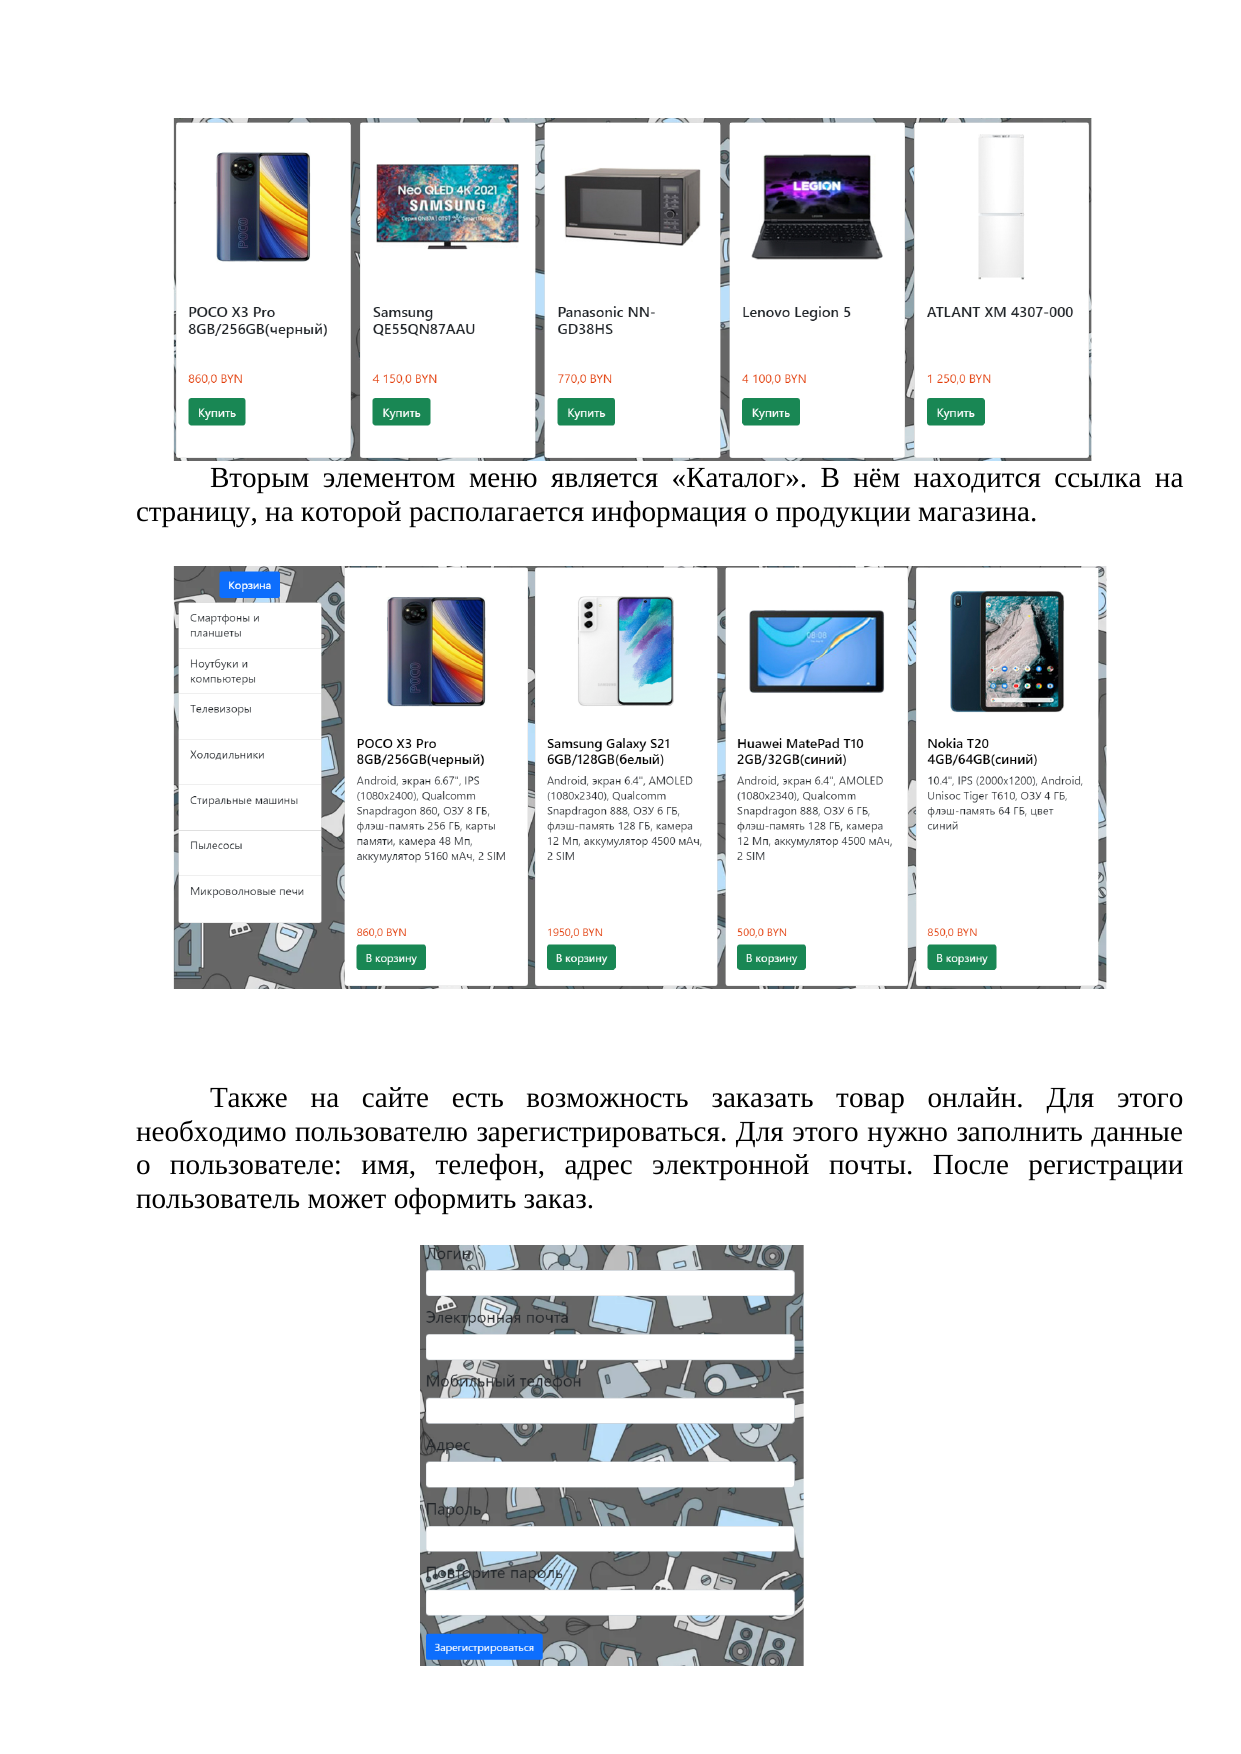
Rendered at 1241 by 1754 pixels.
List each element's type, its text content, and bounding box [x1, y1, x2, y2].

picture [173, 118, 1092, 461]
picture [420, 1245, 804, 1666]
text Также на сайте есть возможность заказать товар онлайн. Для этого необходимо пользователю зарегистрироваться. Для этого нужно заполнить данные о пользователе: имя, телефон, адрес электронной почты. После регистрации пользователь может оформить заказ. [136, 1080, 1184, 1214]
picture [173, 566, 1107, 989]
